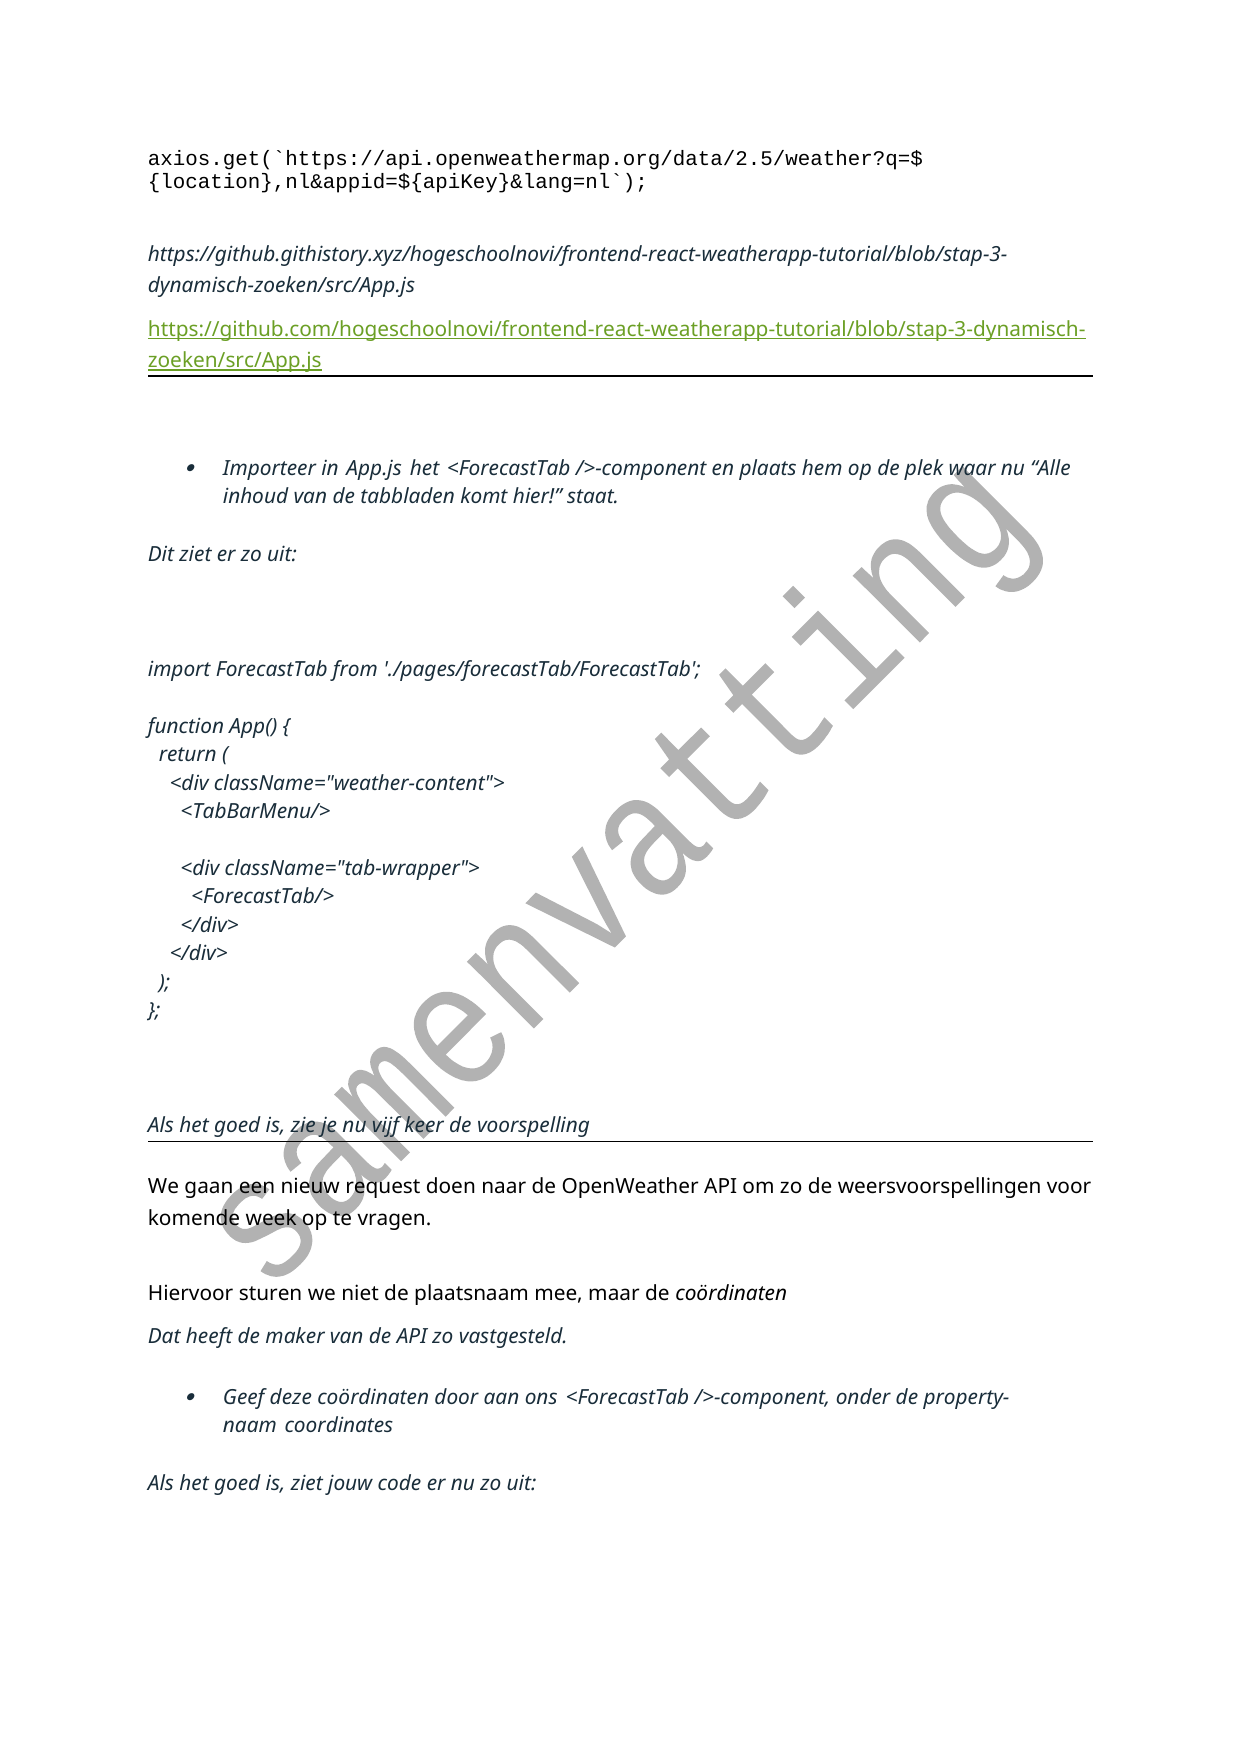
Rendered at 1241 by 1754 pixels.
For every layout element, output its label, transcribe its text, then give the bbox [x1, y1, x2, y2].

text Dit ziet er zo uit: [148, 539, 1093, 567]
list Importeer in App.js het <ForecastTab />-component en plaats hem op de plek waar nu “Alle inhoud van de tabbladen komt hier!” staat. [185, 453, 1093, 509]
text </div> [148, 938, 1093, 967]
text Hiervoor sturen we niet de plaatsnaam mee, maar de coördinaten [148, 1278, 1093, 1306]
text https://github.com/hogeschoolnovi/frontend-react-weatherapp-tutorial/blob/stap-3-dynamisch-zoeken/src/App.js [148, 314, 1093, 375]
text https://github.githistory.xyz/hogeschoolnovi/frontend-react-weatherapp-tutorial/blob/stap-3-dynamisch-zoeken/src/App.js [148, 239, 1093, 298]
text <TabBarMenu/> [148, 796, 1093, 824]
text <div className="tab-wrapper"> [148, 853, 1093, 881]
text ); [148, 967, 1093, 995]
text We gaan een nieuw request doen naar de OpenWeather API om zo de weersvoorspellingen voor komende week op te vragen. [148, 1172, 1093, 1263]
text <div className="weather-content"> [148, 768, 1093, 796]
text function App() { [148, 711, 1093, 739]
text Als het goed is, zie je nu vijf keer de voorspelling [148, 1110, 1093, 1141]
text axios.get(`https://api.openweathermap.org/data/2.5/weather?q=${location},nl&appid=${apiKey}&lang=nl`); [148, 148, 1093, 195]
text Als het goed is, ziet jouw code er nu zo uit: [148, 1468, 1093, 1497]
list Geef deze coördinaten door aan ons <ForecastTab />-component, onder de property-naam coordinates [185, 1382, 1093, 1439]
text import ForecastTab from './pages/forecastTab/ForecastTab'; [148, 654, 1093, 682]
text Dat heeft de maker van de API zo vastgesteld. [148, 1322, 1093, 1350]
text return ( [148, 739, 1093, 768]
text }; [148, 995, 1093, 1024]
text </div> [148, 910, 1093, 938]
text <ForecastTab/> [148, 881, 1093, 910]
